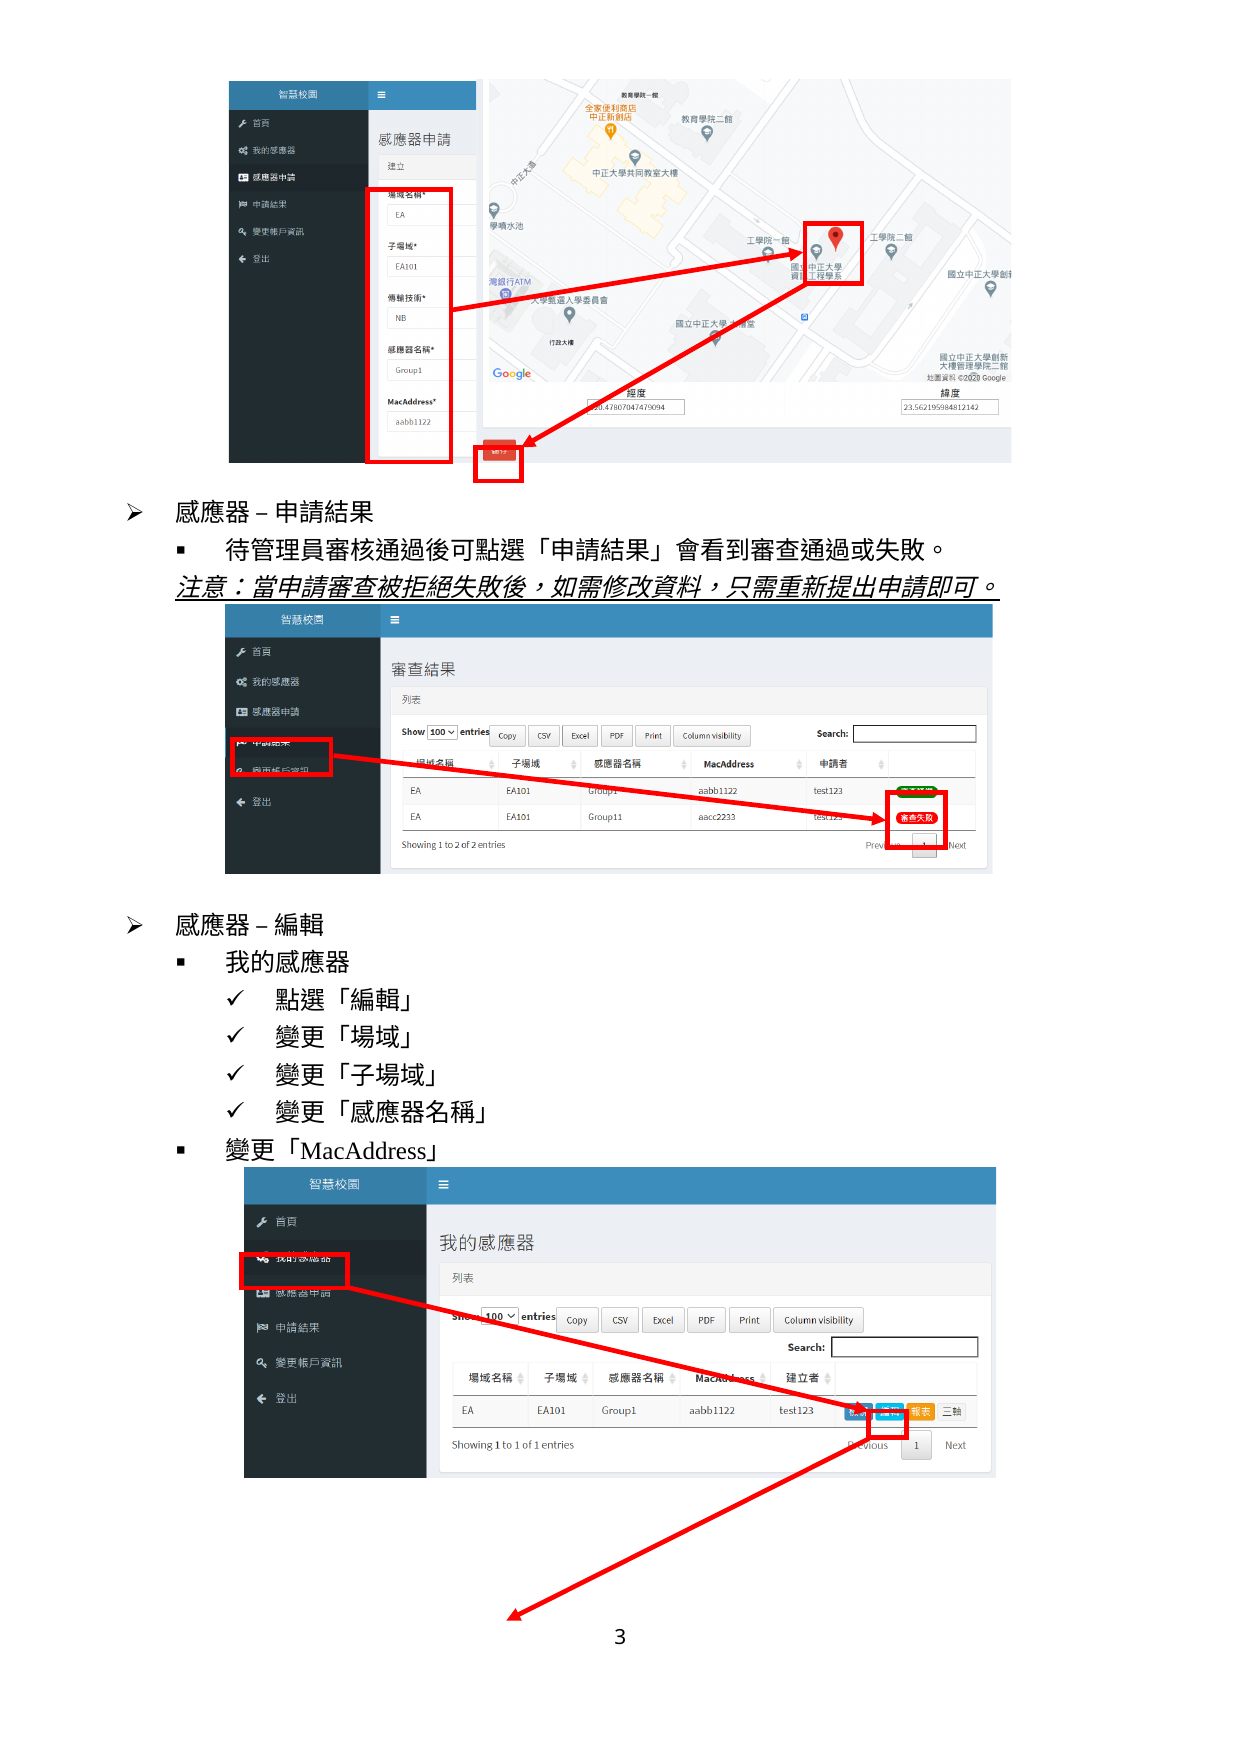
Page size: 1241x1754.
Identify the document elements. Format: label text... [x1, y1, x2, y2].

list 點選「編輯」 [225, 980, 1165, 1017]
list 變更「場域」 [225, 1017, 1165, 1055]
picture [228, 79, 1012, 463]
list 待管理員審核通過後可點選「申請結果」會看到審查通過或失敗。 [175, 530, 1165, 567]
list 感應器 – 編輯 [125, 905, 1165, 942]
picture [807, 226, 860, 281]
list 變更「子場域」 [225, 1055, 1165, 1092]
list 我的感應器 [175, 942, 1165, 980]
list 變更「MacAddress」 [175, 1130, 1165, 1167]
picture [370, 192, 449, 460]
picture [244, 1290, 866, 1478]
picture [225, 604, 993, 874]
list 感應器 – 申請結果 [125, 492, 1165, 530]
picture [244, 1167, 997, 1478]
picture [244, 1257, 345, 1286]
list 變更「感應器名稱」 [225, 1092, 1165, 1130]
list 注意：當申請審查被拒絕失敗後，如需修改資料，只需重新提出申請即可。 [175, 567, 1165, 605]
picture [871, 1413, 904, 1435]
picture [478, 450, 519, 463]
picture [453, 254, 803, 463]
